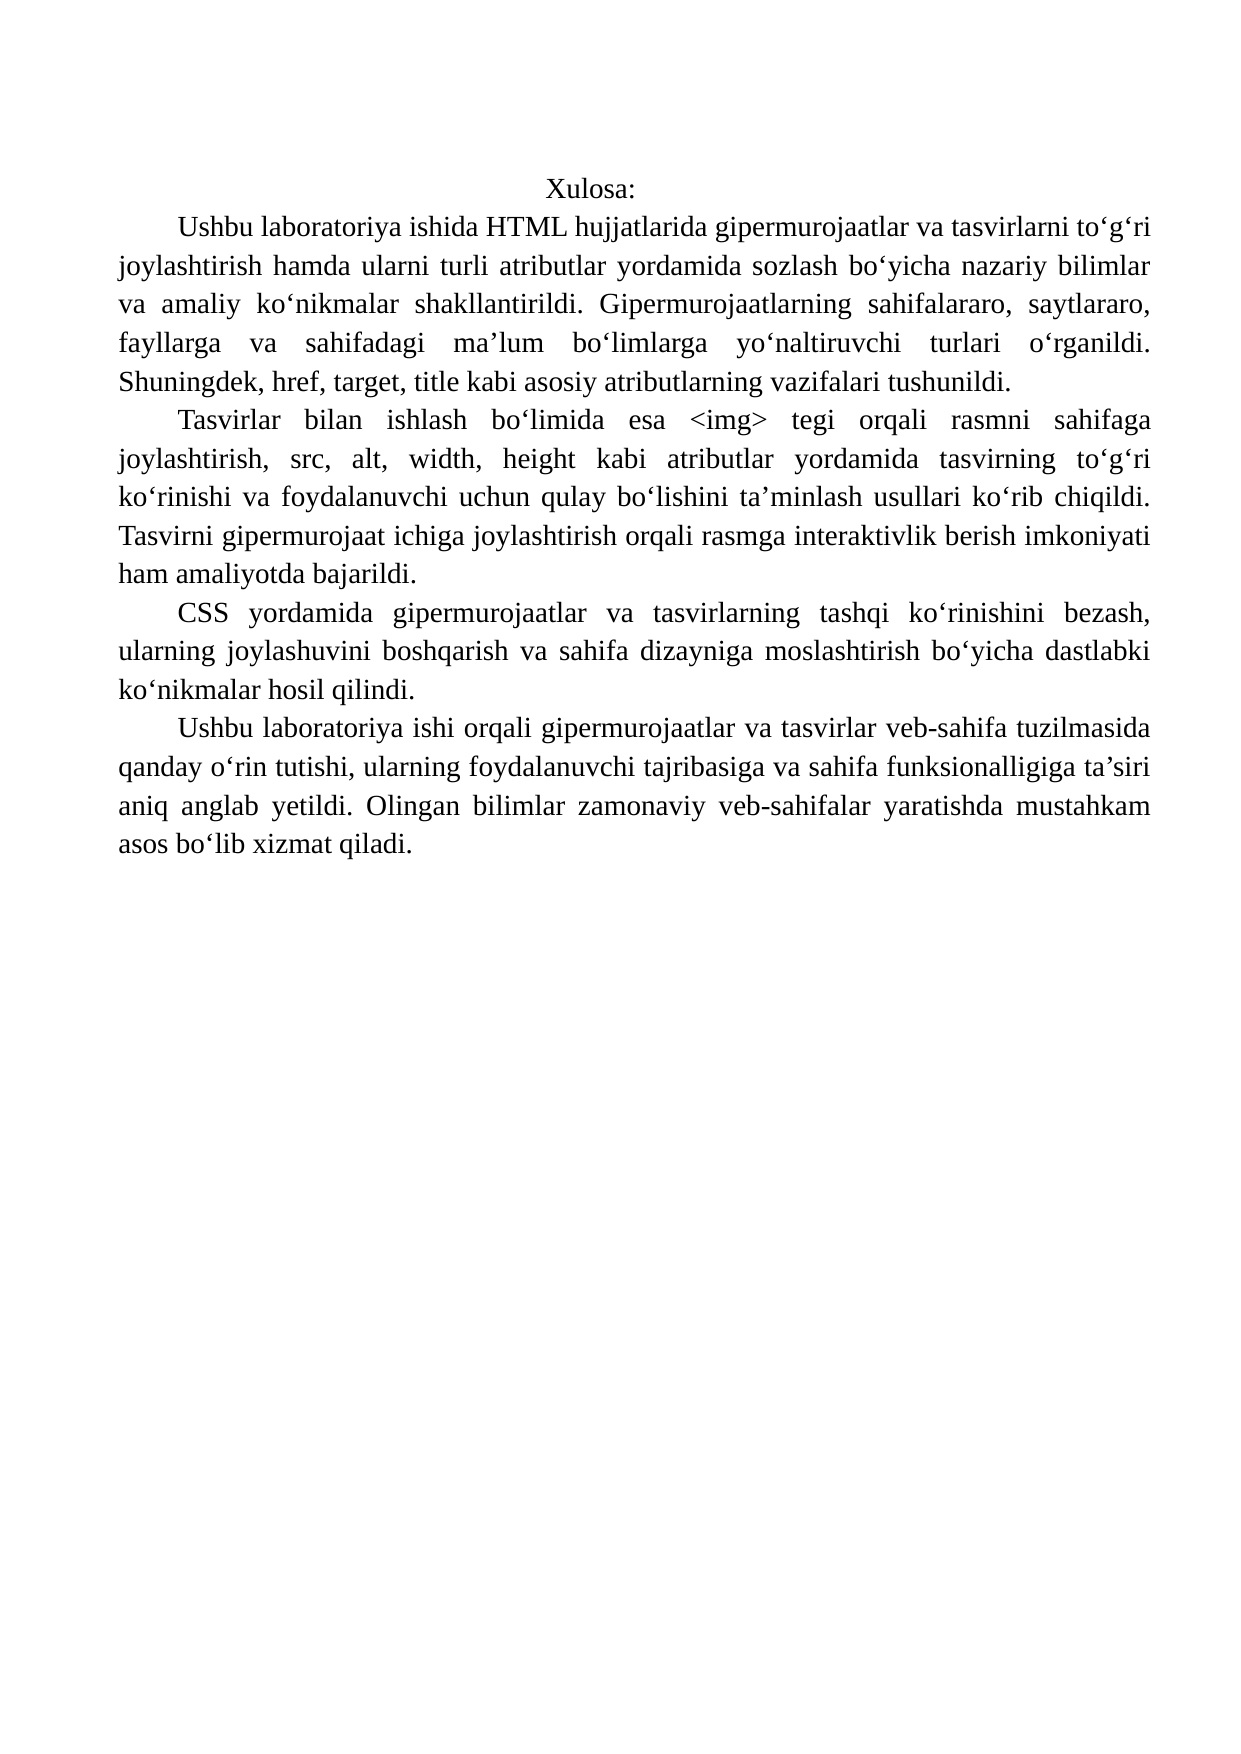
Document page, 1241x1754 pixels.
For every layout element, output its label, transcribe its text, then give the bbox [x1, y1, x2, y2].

text Ushbu laboratoriya ishida HTML hujjatlarida gipermurojaatlar va tasvirlarni to‘g‘ri joylashtirish hamda ularni turli atributlar yordamida sozlash bo‘yicha nazariy bilimlar va amaliy ko‘nikmalar shakllantirildi. Gipermurojaatlarning sahifalararo, saytlararo, fayllarga va sahifadagi ma’lum bo‘limlarga yo‘naltiruvchi turlari o‘rganildi. Shuningdek, href, target, title kabi asosiy atributlarning vazifalari tushunildi. [118, 209, 1152, 397]
text Tasvirlar bilan ishlash bo‘limida esa <img> tegi orqali rasmni sahifaga joylashtirish, src, alt, width, height kabi atributlar yordamida tasvirning to‘g‘ri ko‘rinishi va foydalanuvchi uchun qulay bo‘lishini ta’minlash usullari ko‘rib chiqildi. Tasvirni gipermurojaat ichiga joylashtirish orqali rasmga interaktivlik berish imkoniyati ham amaliyotda bajarildi. [118, 402, 1152, 590]
text Ushbu laboratoriya ishi orqali gipermurojaatlar va tasvirlar veb-sahifa tuzilmasida qanday o‘rin tutishi, ularning foydalanuvchi tajribasiga va sahifa funksionalligiga ta’siri aniq anglab yetildi. Olingan bilimlar zamonaviy veb-sahifalar yaratishda mustahkam asos bo‘lib xizmat qiladi. [118, 711, 1152, 860]
text CSS yordamida gipermurojaatlar va tasvirlarning tashqi ko‘rinishini bezash, ularning joylashuvini boshqarish va sahifa dizayniga moslashtirish bo‘yicha dastlabki ko‘nikmalar hosil qilindi. [118, 595, 1152, 706]
text Xulosa: [29, 171, 1152, 204]
